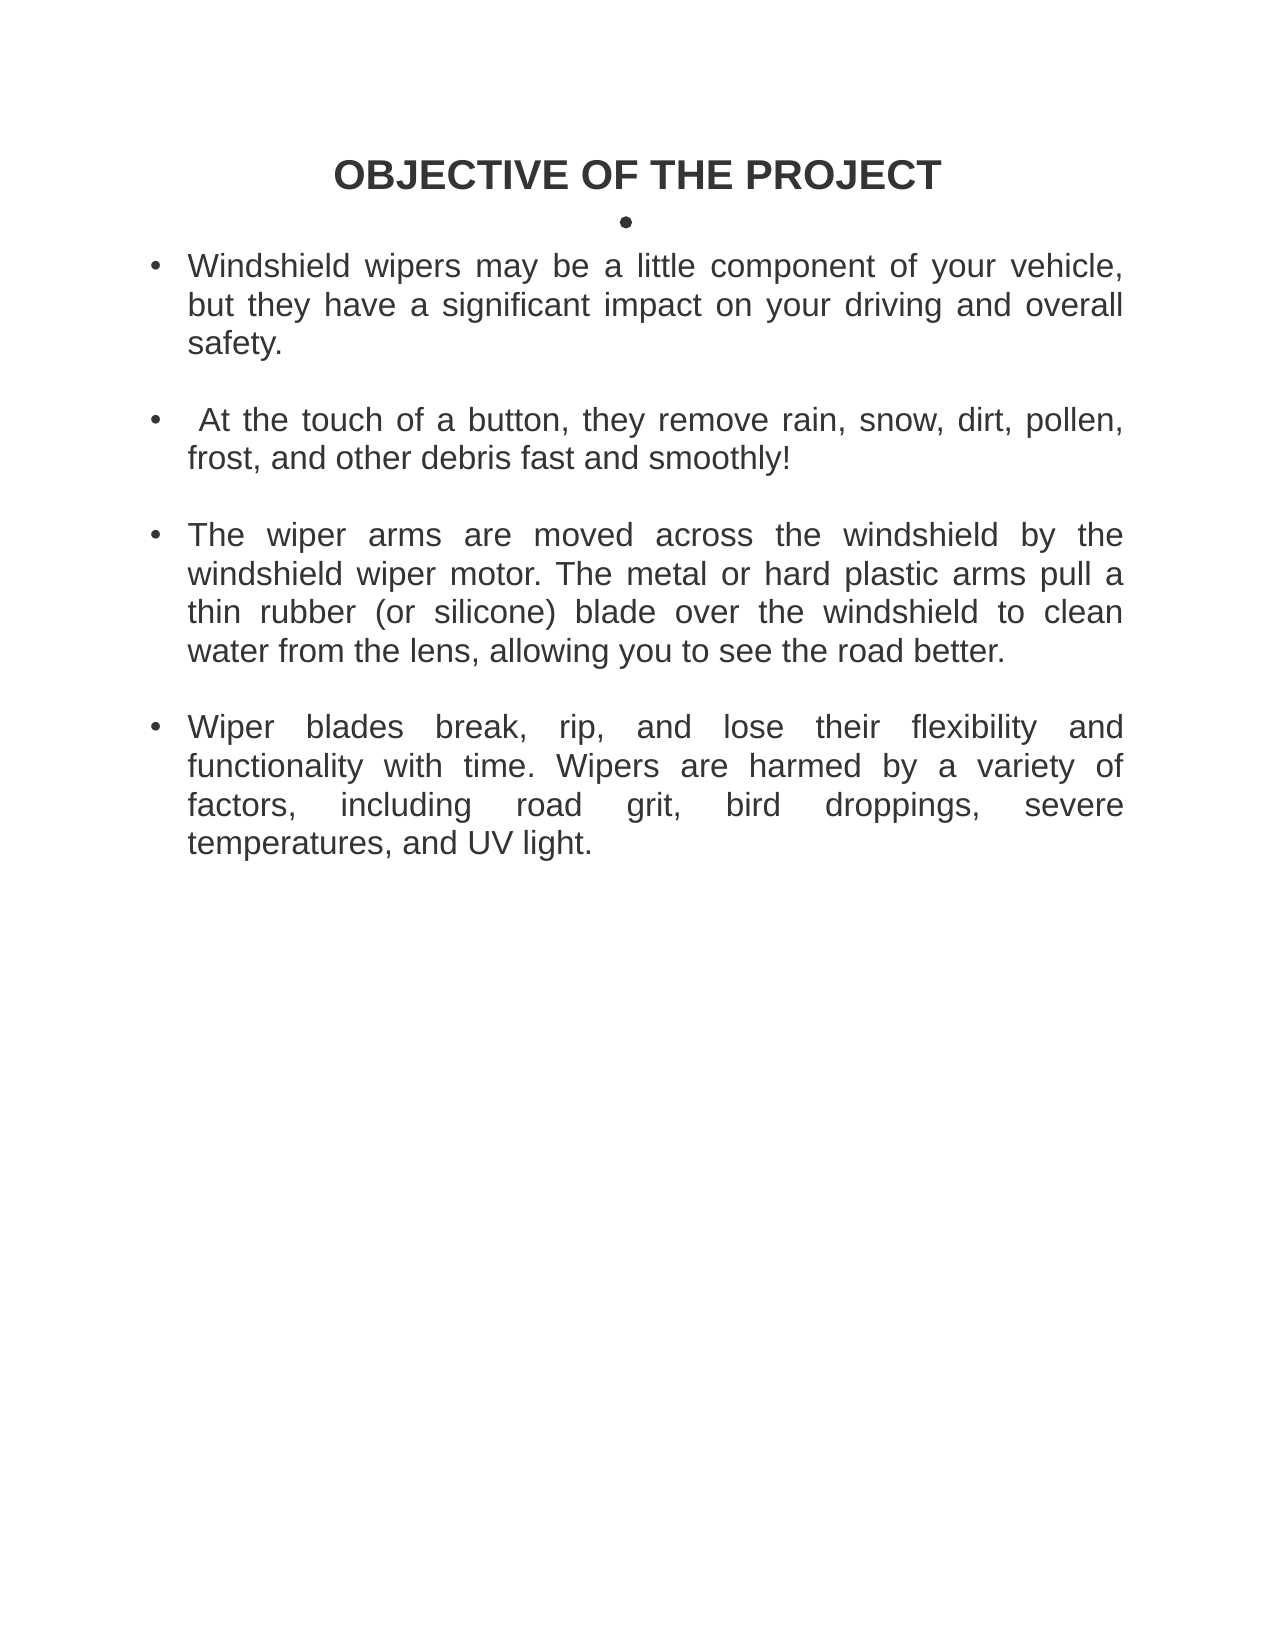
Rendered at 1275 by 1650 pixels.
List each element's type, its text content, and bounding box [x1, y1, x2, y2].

list Windshield wipers may be a little component of your vehicle, but they have a significant impact on your driving and overall safety. [150, 246, 1125, 361]
list Wiper blades break, rip, and lose their flexibility and functionality with time. Wipers are harmed by a variety of factors, including road grit, bird droppings, severe temperatures, and UV light. [150, 708, 1125, 861]
list The wiper arms are moved across the windshield by the windshield wiper motor. The metal or hard plastic arms pull a thin rubber (or silicone) blade over the windshield to clean water from the lens, allowing you to see the road better. [150, 515, 1125, 669]
list At the touch of a button, they remove rain, snow, dirt, pollen, frost, and other debris fast and smoothly! [150, 400, 1125, 477]
text OBJECTIVE OF THE PROJECT [150, 150, 1125, 198]
